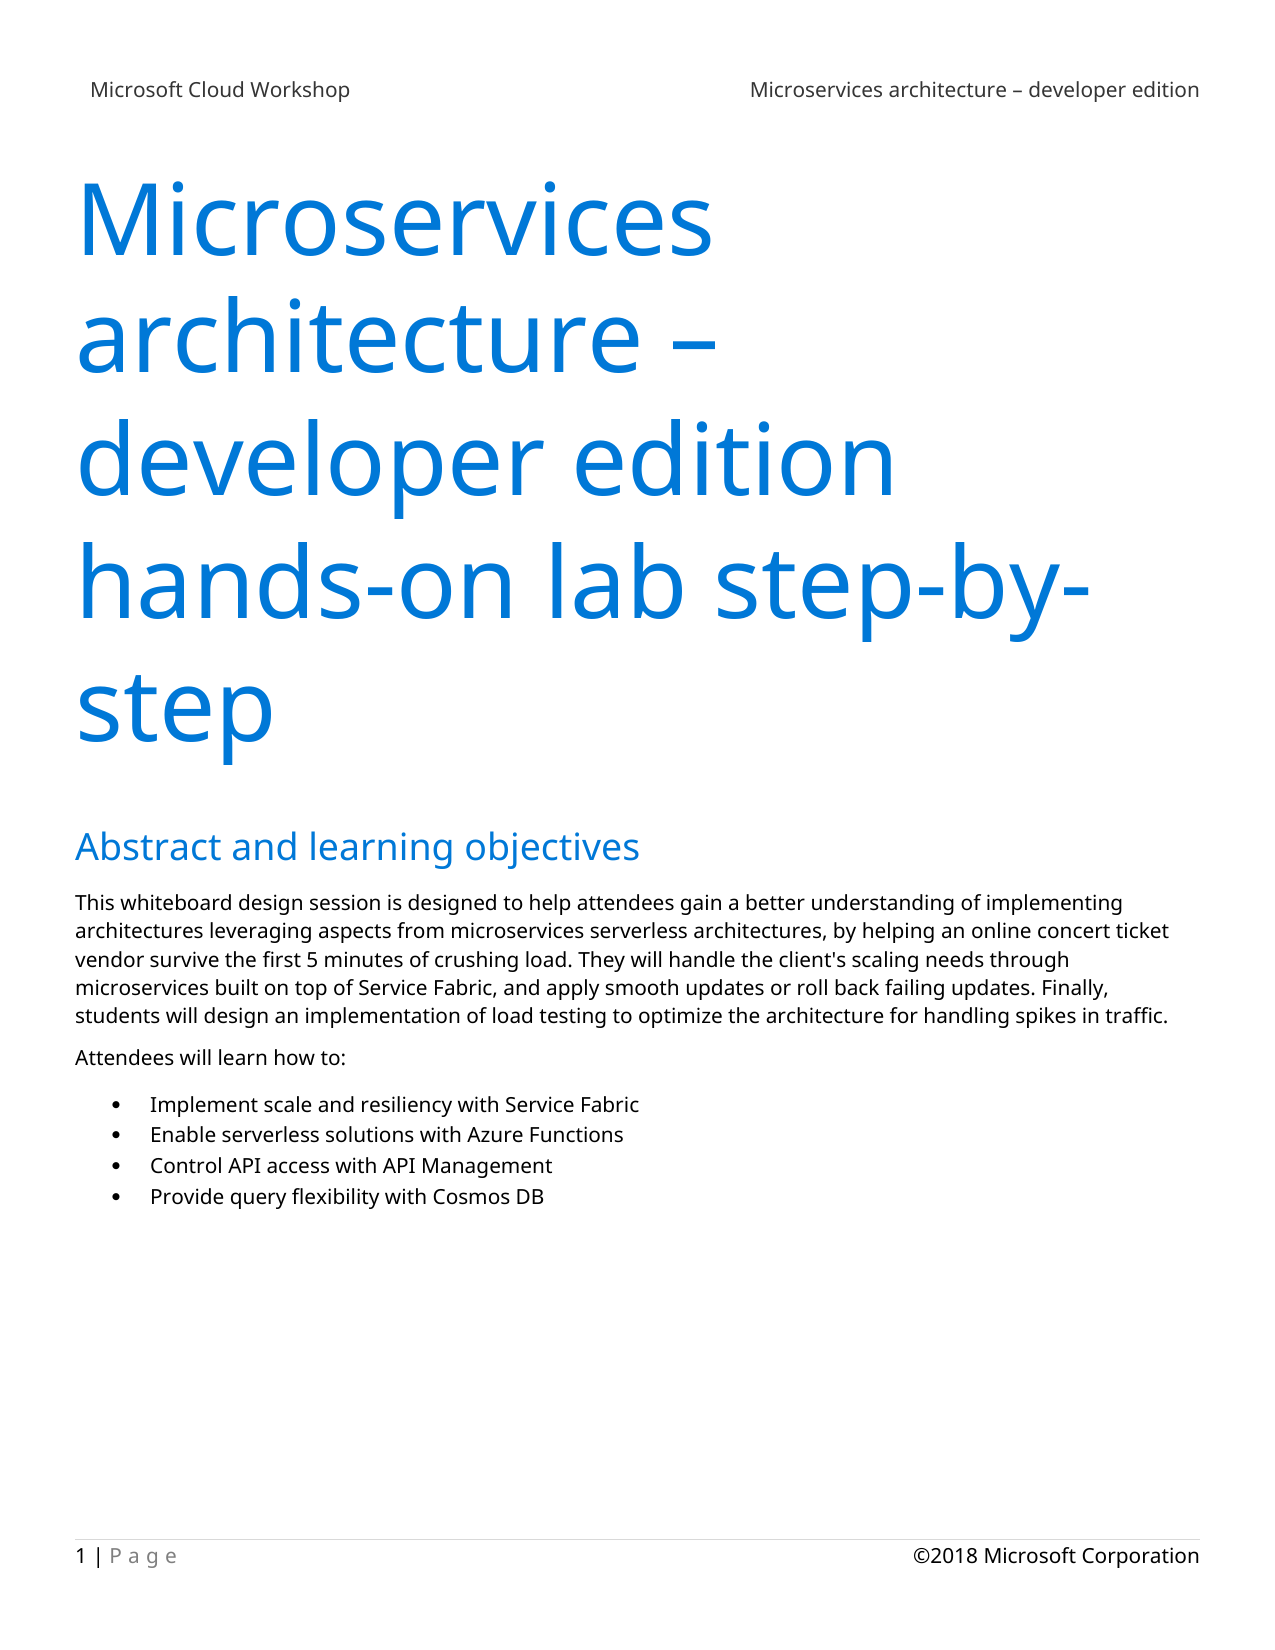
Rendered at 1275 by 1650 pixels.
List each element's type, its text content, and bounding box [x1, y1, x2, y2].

text Attendees will learn how to: [75, 1043, 1200, 1071]
list Enable serverless solutions with Azure Functions [112, 1121, 1200, 1149]
list Implement scale and resiliency with Service Fabric [112, 1090, 1200, 1118]
subtitle Abstract and learning objectives [75, 820, 1200, 871]
subtitle Microservices architecture – developer edition hands-on lab step-by-step [75, 157, 1200, 770]
list Provide query flexibility with Cosmos DB [112, 1182, 1200, 1210]
list Control API access with API Management [112, 1151, 1200, 1179]
text This whiteboard design session is designed to help attendees gain a better understanding of implementing architectures leveraging aspects from microservices serverless architectures, by helping an online concert ticket vendor survive the first 5 minutes of crushing load. They will handle the client's scaling needs through microservices built on top of Service Fabric, and apply smooth updates or roll back failing updates. Finally, students will design an implementation of load testing to optimize the architecture for handling spikes in traffic. [75, 888, 1200, 1030]
